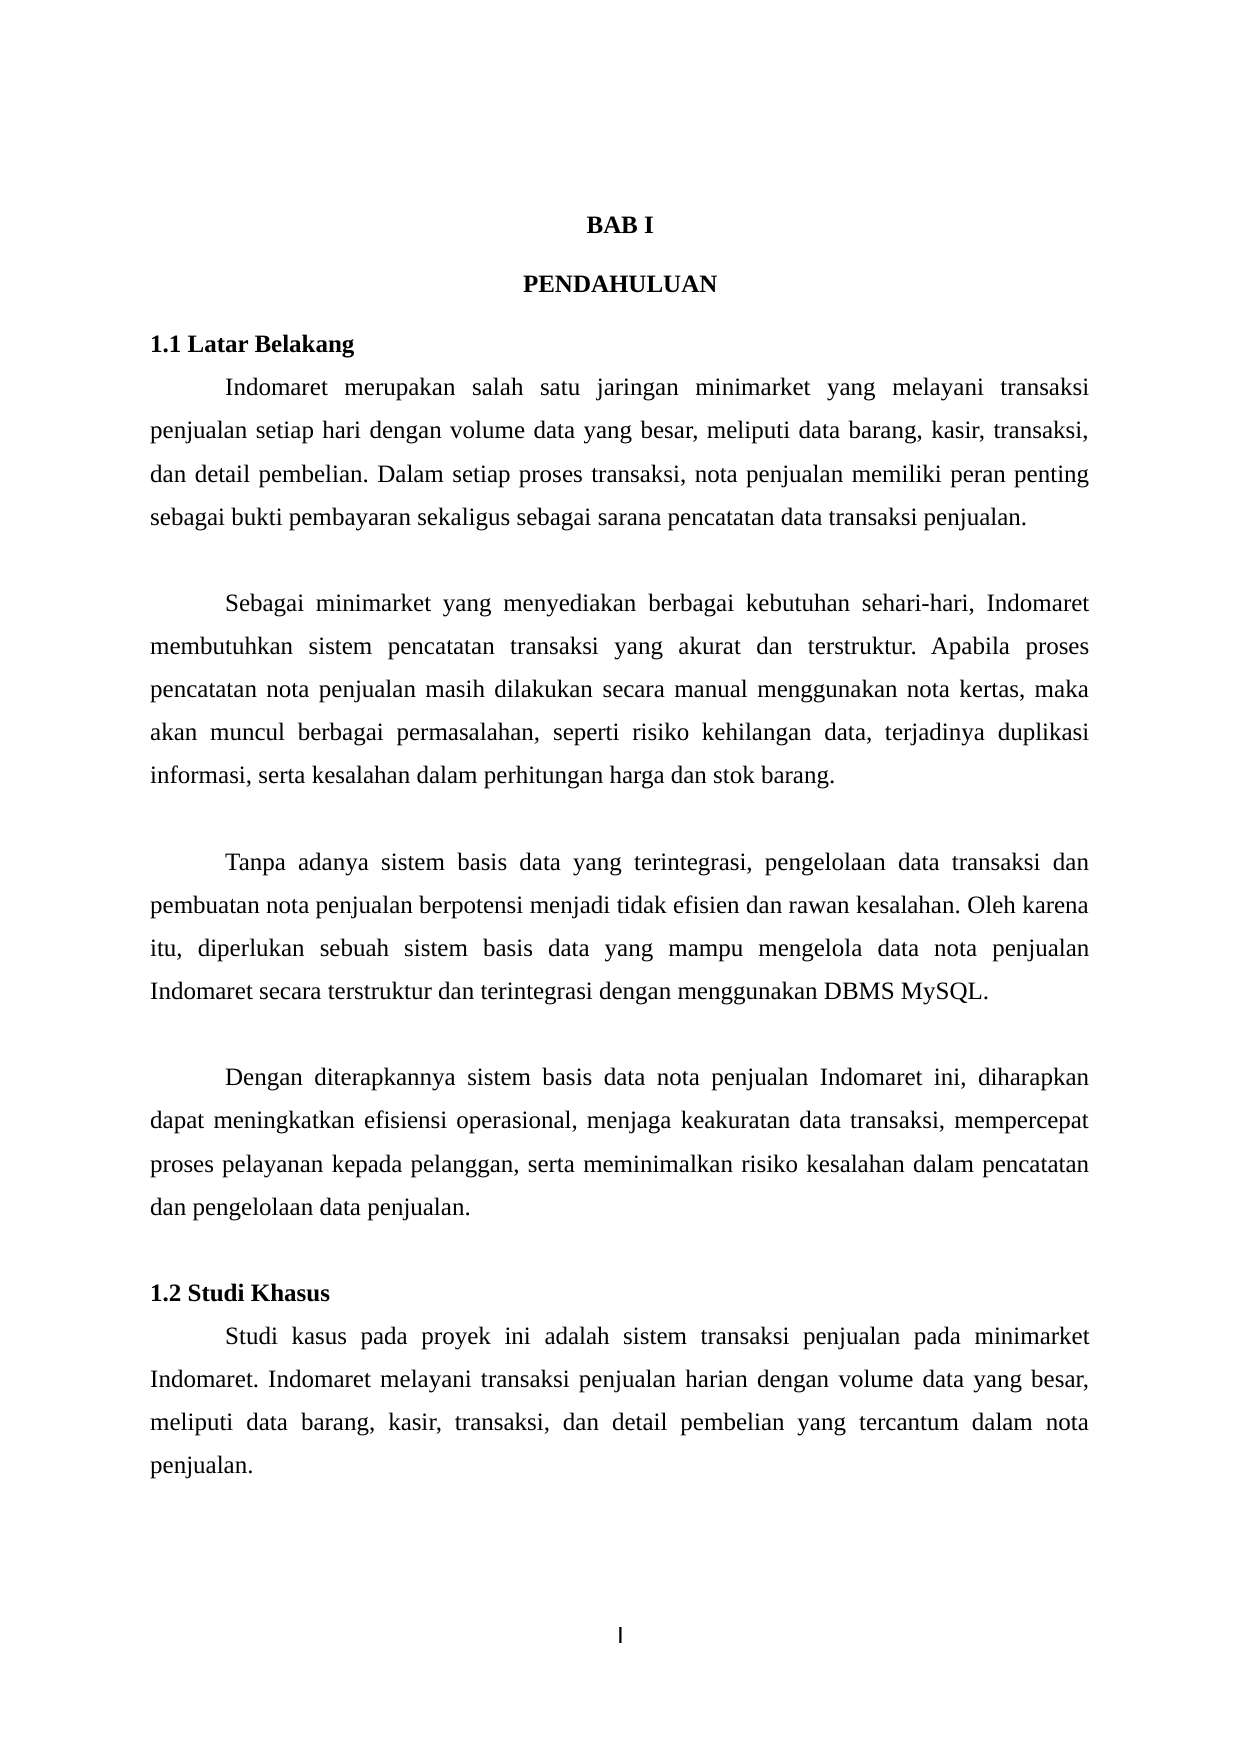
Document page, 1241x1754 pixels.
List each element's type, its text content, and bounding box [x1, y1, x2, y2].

list Latar Belakang [150, 329, 1090, 358]
text BAB I [150, 210, 1090, 238]
list Dengan diterapkannya sistem basis data nota penjualan Indomaret ini, diharapkan dapat meningkatkan efisiensi operasional, menjaga keakuratan data transaksi, mempercepat proses pelayanan kepada pelanggan, serta meminimalkan risiko kesalahan dalam pencatatan dan pengelolaan data penjualan. [150, 1062, 1090, 1221]
list Studi Khasus [150, 1278, 1090, 1307]
text PENDAHULUAN [150, 269, 1090, 298]
list Sebagai minimarket yang menyediakan berbagai kebutuhan sehari-hari, Indomaret membutuhkan sistem pencatatan transaksi yang akurat dan terstruktur. Apabila proses pencatatan nota penjualan masih dilakukan secara manual menggunakan nota kertas, maka akan muncul berbagai permasalahan, seperti risiko kehilangan data, terjadinya duplikasi informasi, serta kesalahan dalam perhitungan harga dan stok barang. [150, 588, 1090, 789]
list Tanpa adanya sistem basis data yang terintegrasi, pengelolaan data transaksi dan pembuatan nota penjualan berpotensi menjadi tidak efisien dan rawan kesalahan. Oleh karena itu, diperlukan sebuah sistem basis data yang mampu mengelola data nota penjualan Indomaret secara terstruktur dan terintegrasi dengan menggunakan DBMS MySQL. [150, 847, 1090, 1005]
list Studi kasus pada proyek ini adalah sistem transaksi penjualan pada minimarket Indomaret. Indomaret melayani transaksi penjualan harian dengan volume data yang besar, meliputi data barang, kasir, transaksi, dan detail pembelian yang tercantum dalam nota penjualan. [150, 1321, 1090, 1479]
list Indomaret merupakan salah satu jaringan minimarket yang melayani transaksi penjualan setiap hari dengan volume data yang besar, meliputi data barang, kasir, transaksi, dan detail pembelian. Dalam setiap proses transaksi, nota penjualan memiliki peran penting sebagai bukti pembayaran sekaligus sebagai sarana pencatatan data transaksi penjualan. [150, 372, 1090, 531]
